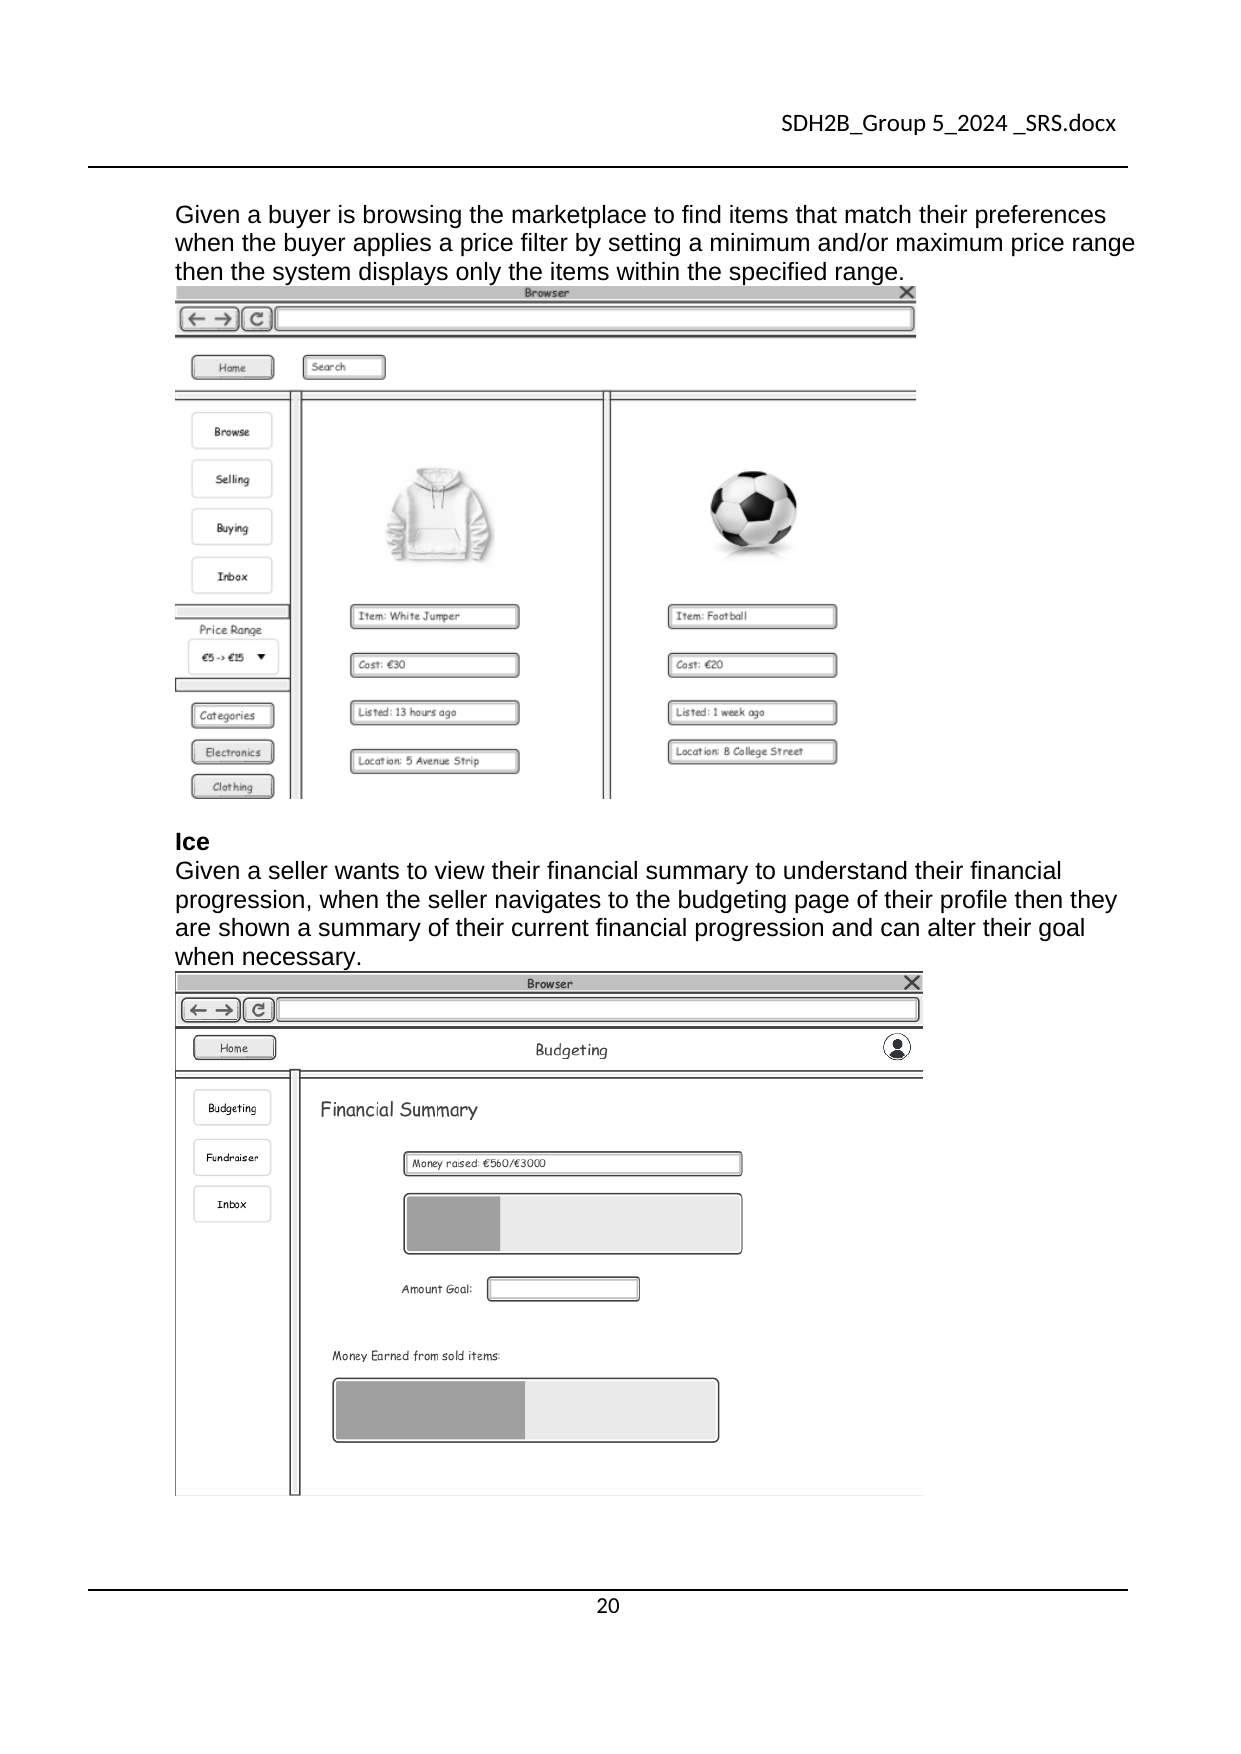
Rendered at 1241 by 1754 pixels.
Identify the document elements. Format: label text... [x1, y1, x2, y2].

text Given a seller wants to view their financial summary to understand their financial progression, when the seller navigates to the budgeting page of their profile then they are shown a summary of their current financial progression and can alter their goal when necessary. [175, 856, 1140, 971]
picture [175, 286, 917, 799]
text Ice [175, 827, 1140, 856]
text Given a buyer is browsing the marketplace to find items that match their preferences when the buyer applies a price filter by setting a minimum and/or maximum price range then the system displays only the items within the specified range. [175, 200, 1140, 286]
picture [175, 971, 923, 1496]
